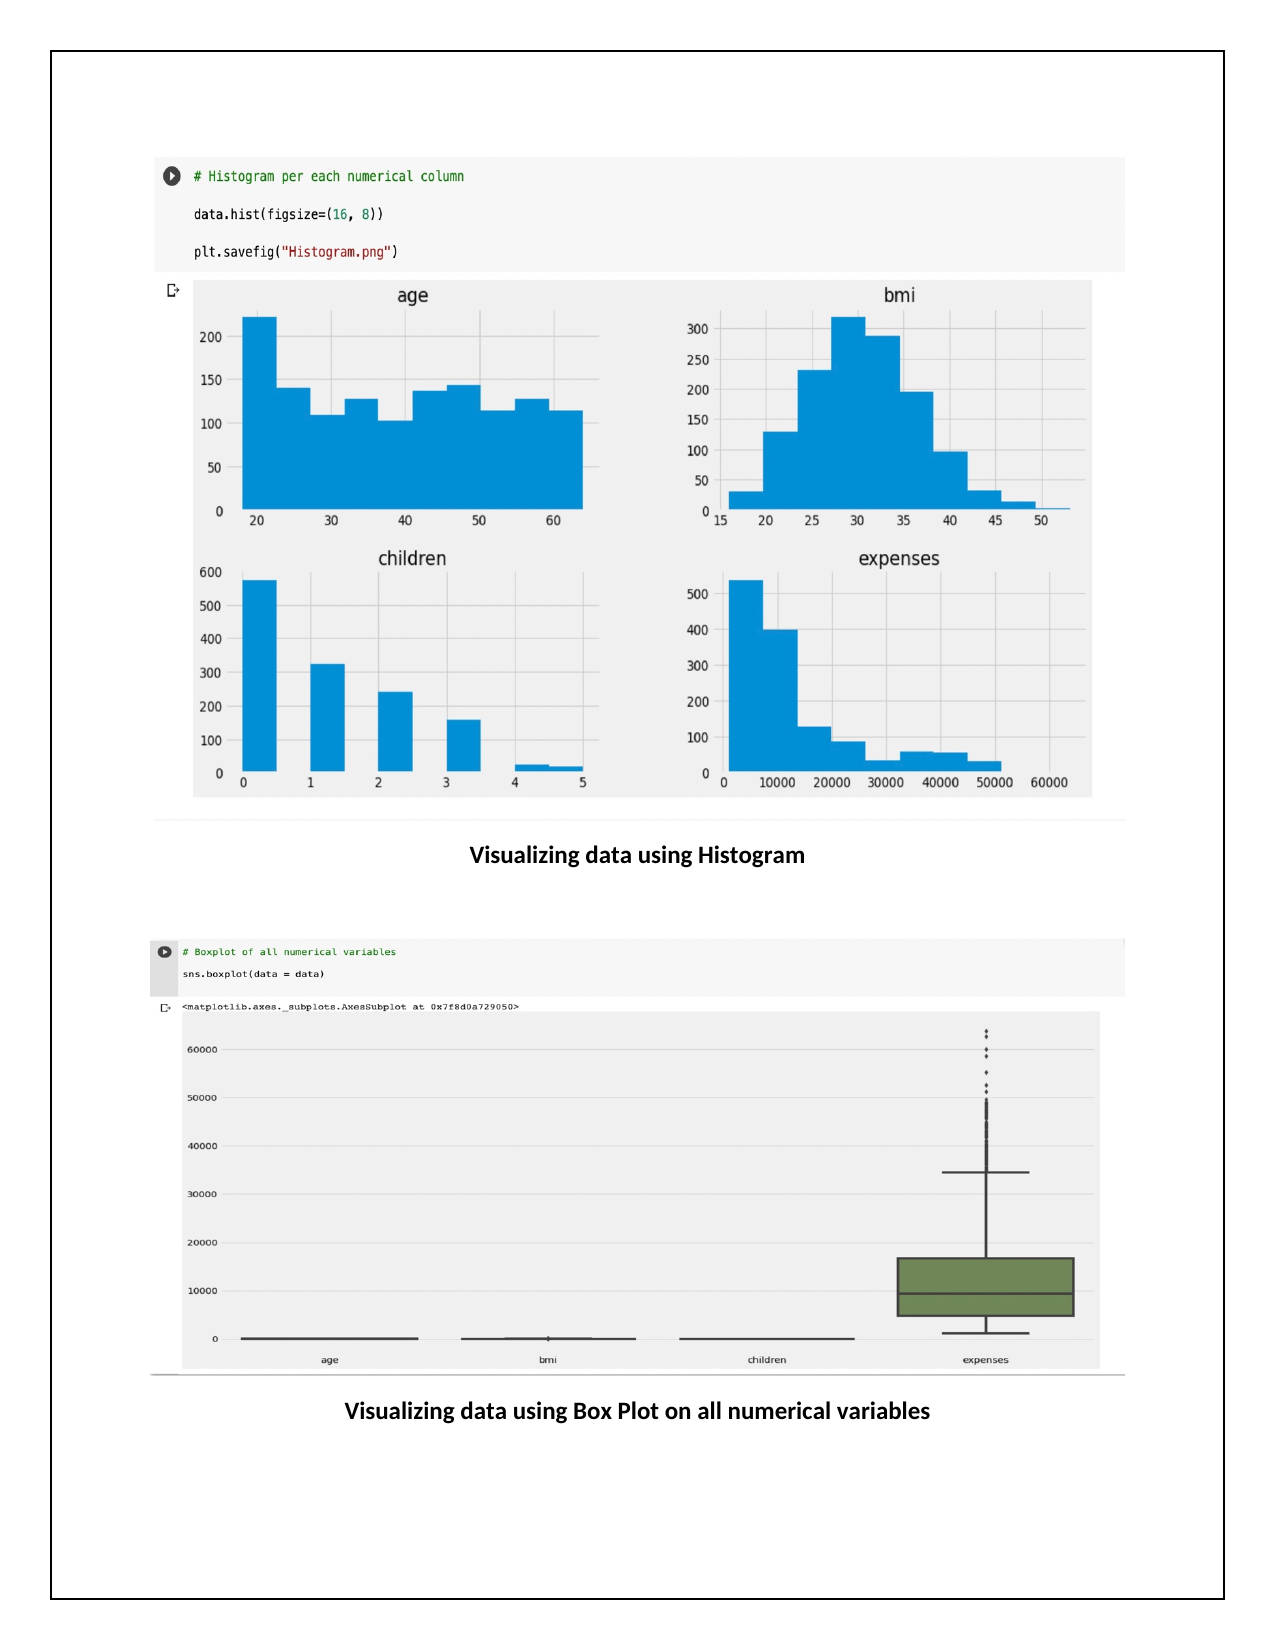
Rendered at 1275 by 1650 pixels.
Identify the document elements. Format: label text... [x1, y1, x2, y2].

text Visualizing data using Box Plot on all numerical variables [150, 1395, 1125, 1425]
picture [150, 150, 1125, 821]
text Visualizing data using Histogram [150, 839, 1125, 870]
picture [150, 938, 1125, 1376]
